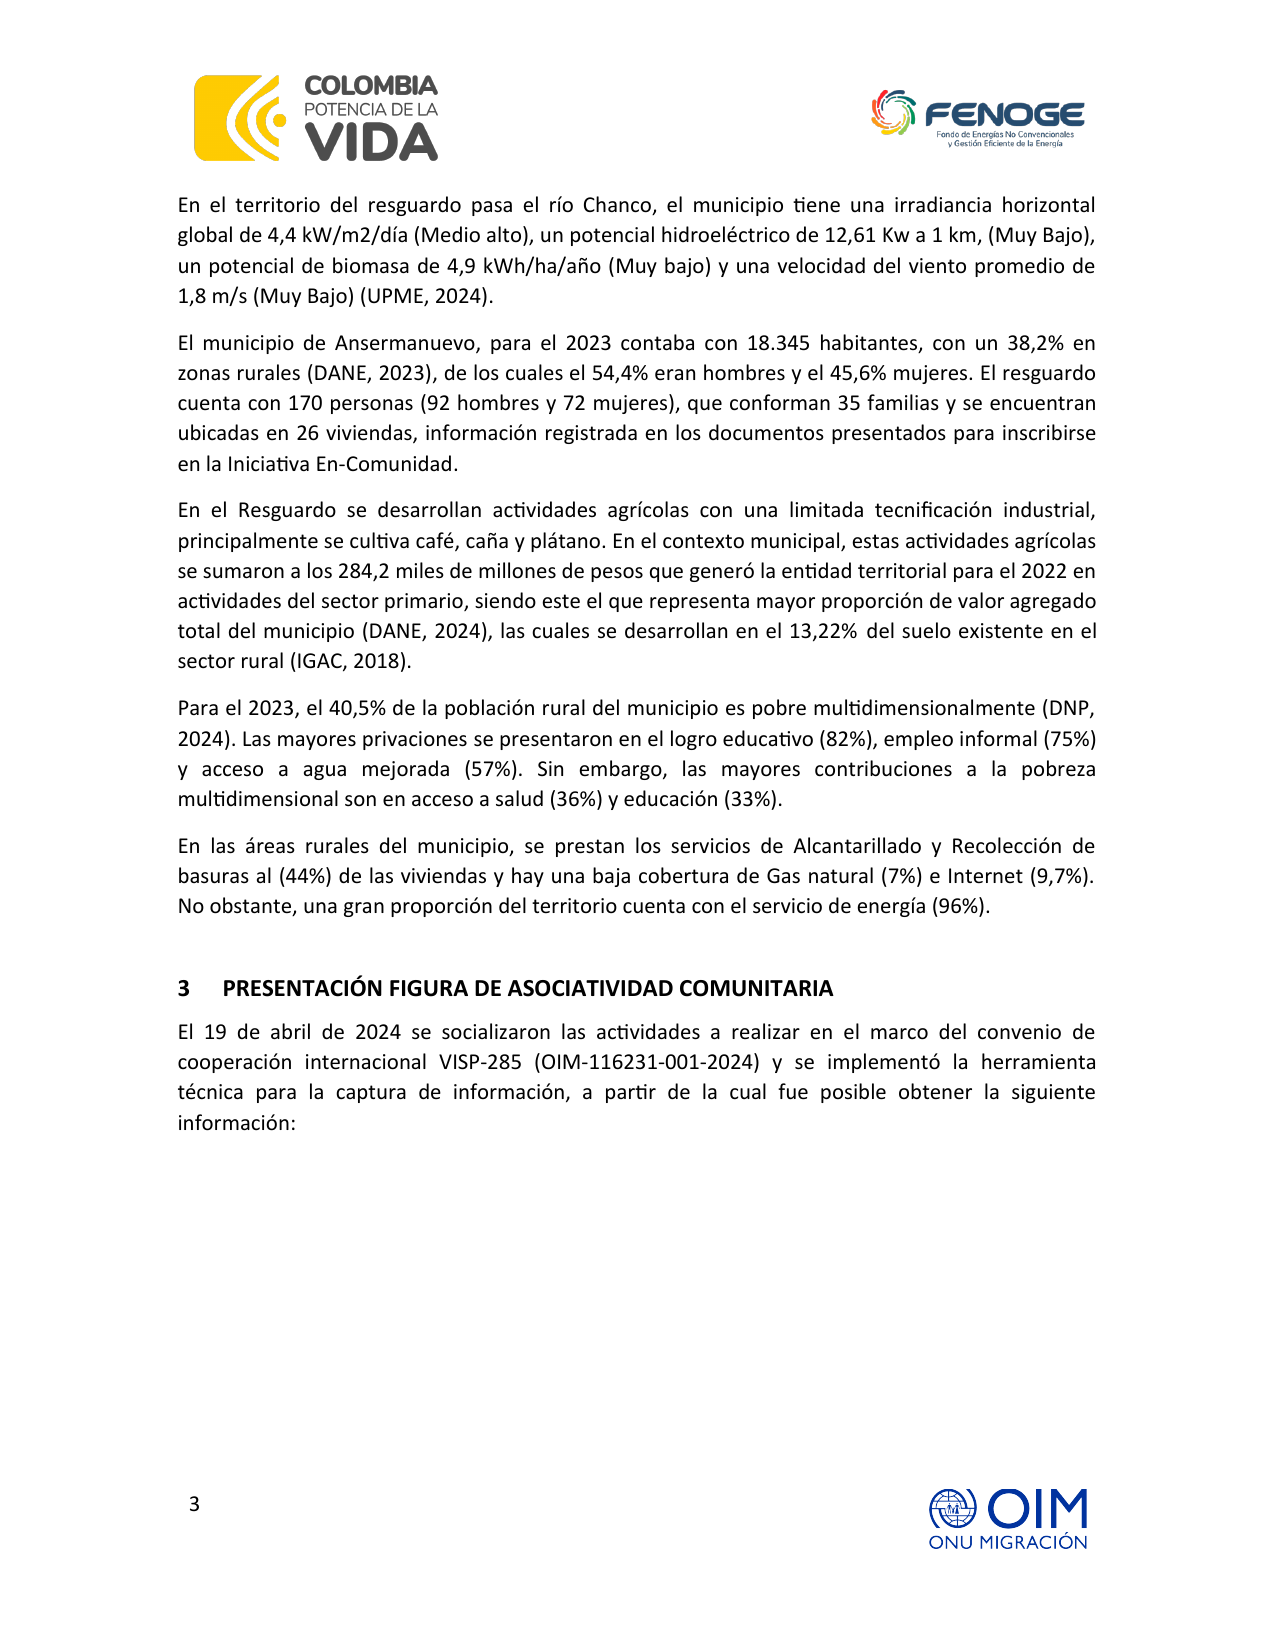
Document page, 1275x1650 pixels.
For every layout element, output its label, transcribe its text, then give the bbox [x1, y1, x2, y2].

picture [870, 88, 1087, 148]
text El 19 de abril de 2024 se socializaron las actividades a realizar en el marco del convenio de cooperación internacional VISP-285 (OIM-116231-001-2024) y se implementó la herramienta técnica para la captura de información, a partir de la cual fue posible obtener la siguiente información: [177, 1017, 1098, 1136]
text El municipio de Ansermanuevo, para el 2023 contaba con 18.345 habitantes, con un 38,2% en zonas rurales (DANE, 2023), de los cuales el 54,4% eran hombres y el 45,6% mujeres. El resguardo cuenta con 170 personas (92 hombres y 72 mujeres), que conforman 35 familias y se encuentran ubicadas en 26 viviendas, información registrada en los documentos presentados para inscribirse en la Iniciativa En-Comunidad. [177, 328, 1098, 477]
text En el Resguardo se desarrollan actividades agrícolas con una limitada tecnificación industrial, principalmente se cultiva café, caña y plátano. En el contexto municipal, estas actividades agrícolas se sumaron a los 284,2 miles de millones de pesos que generó la entidad territorial para el 2022 en actividades del sector primario, siendo este el que representa mayor proporción de valor agregado total del municipio (DANE, 2024), las cuales se desarrollan en el 13,22% del suelo existente en el sector rural (IGAC, 2018). [177, 496, 1098, 675]
text En el territorio del resguardo pasa el río Chanco, el municipio tiene una irradiancia horizontal global de 4,4 kW/m2/día (Medio alto), un potencial hidroeléctrico de 12,61 Kw a 1 km, (Muy Bajo), un potencial de biomasa de 4,9 kWh/ha/año (Muy bajo) y una velocidad del viento promedio de 1,8 m/s (Muy Bajo) (UPME, 2024). [177, 190, 1098, 309]
picture [929, 1489, 1087, 1549]
subtitle PRESENTACIÓN FIGURA DE ASOCIATIVIDAD COMUNITARIA [177, 972, 1098, 1002]
text En las áreas rurales del municipio, se prestan los servicios de Alcantarillado y Recolección de basuras al (44%) de las viviendas y hay una baja cobertura de Gas natural (7%) e Internet (9,7%). No obstante, una gran proporción del territorio cuenta con el servicio de energía (96%). [177, 831, 1098, 919]
picture [188, 73, 444, 163]
text Para el 2023, el 40,5% de la población rural del municipio es pobre multidimensionalmente (DNP, 2024). Las mayores privaciones se presentaron en el logro educativo (82%), empleo informal (75%) y acceso a agua mejorada (57%). Sin embargo, las mayores contribuciones a la pobreza multidimensional son en acceso a salud (36%) y educación (33%). [177, 693, 1098, 812]
